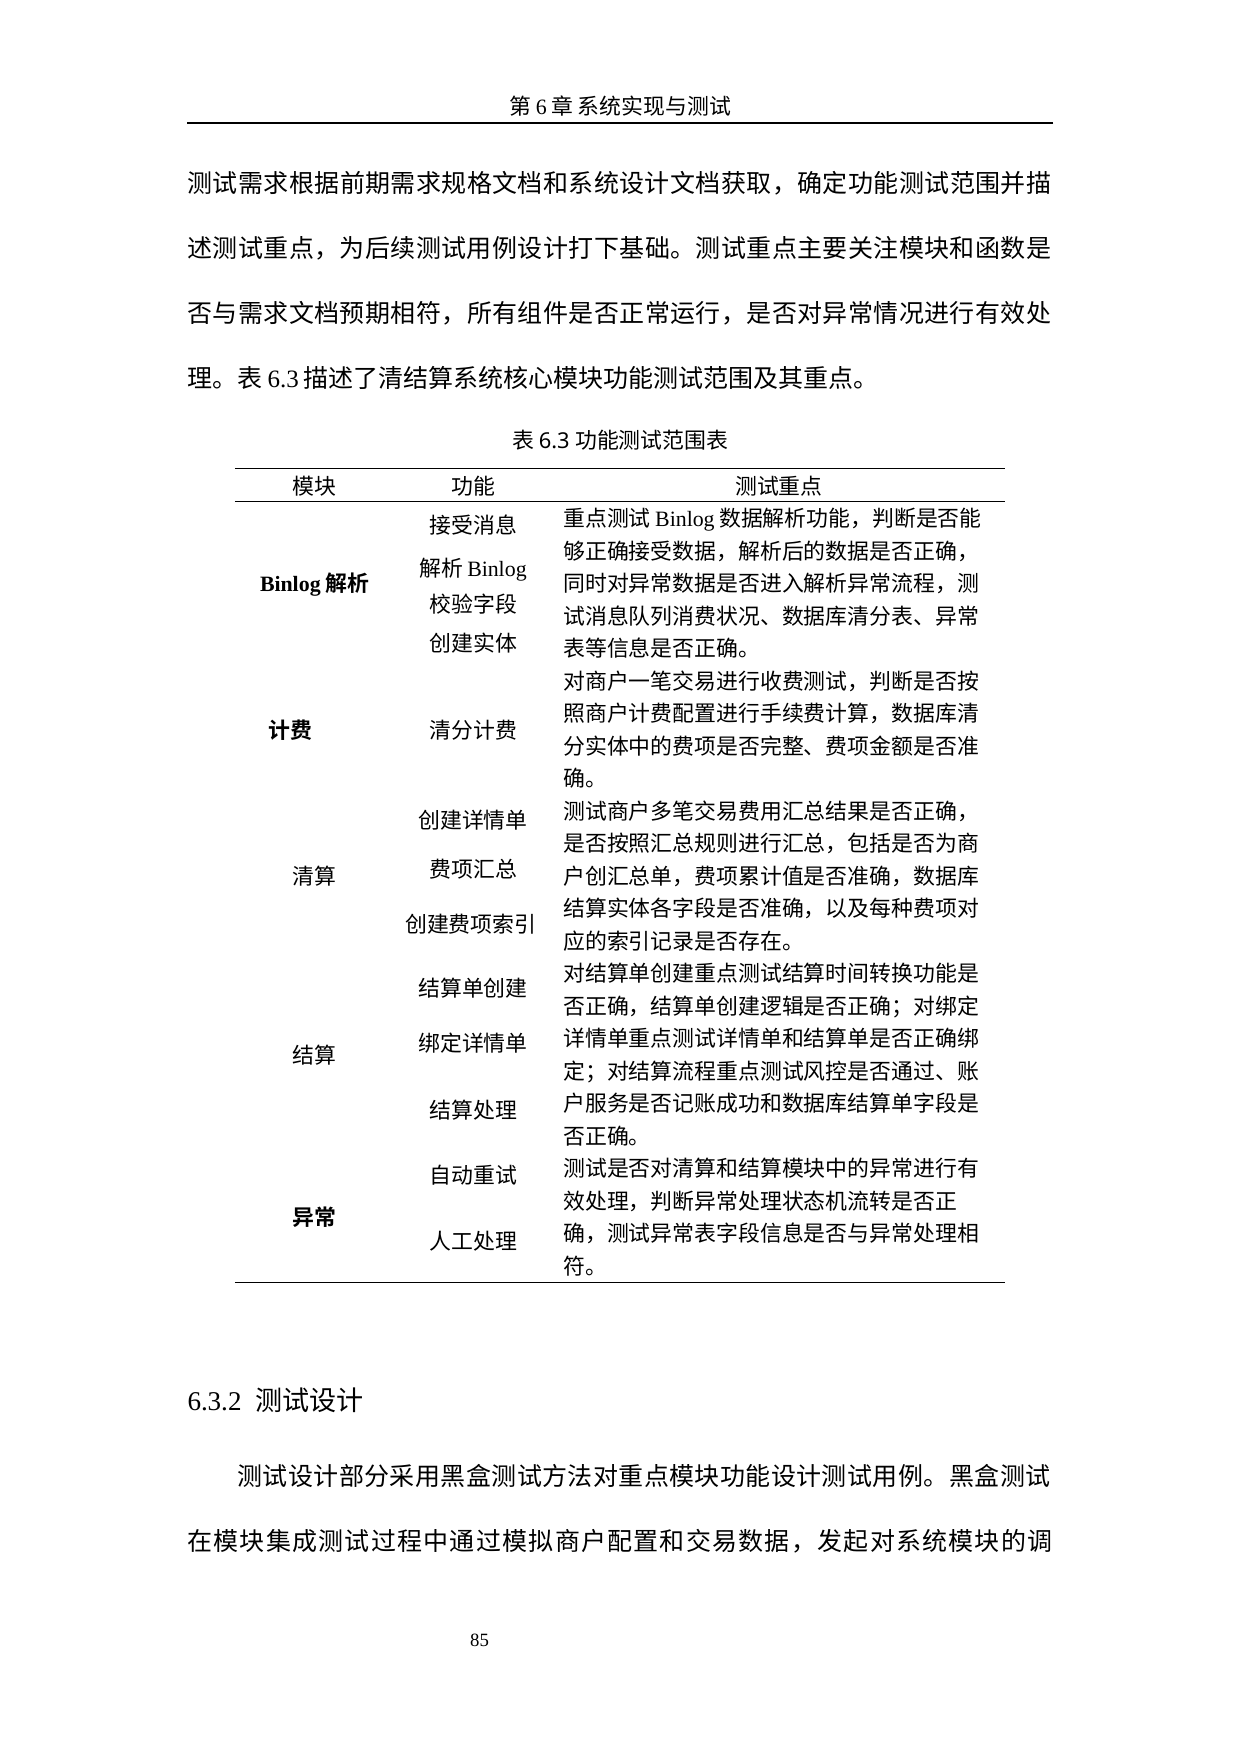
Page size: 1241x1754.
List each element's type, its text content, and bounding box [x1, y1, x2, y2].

table_cell 接受消息 [394, 502, 552, 548]
table_cell 创建实体 [394, 621, 552, 664]
table_cell 对商户一笔交易进行收费测试，判断是否按照商户计费配置进行手续费计算，数据库清分实体中的费项是否完整、费项金额是否准确。 [552, 665, 1005, 794]
table_cell 结算处理 [394, 1069, 552, 1152]
table_cell 结算单创建 [394, 957, 552, 1018]
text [187, 1443, 1053, 1573]
table_cell 解析Binlog [394, 549, 552, 588]
table_cell 费项汇总 [394, 846, 552, 892]
table_cell 绑定详情单 [394, 1018, 552, 1069]
table_cell 测试是否对清算和结算模块中的异常进行有效处理，判断异常处理状态机流转是否正确，测试异常表字段信息是否与异常处理相符。 [552, 1152, 1005, 1282]
table_cell 对结算单创建重点测试结算时间转换功能是否正确，结算单创建逻辑是否正确；对绑定详情单重点测试详情单和结算单是否正确绑定；对结算流程重点测试风控是否通过、账户服务是否记账成功和数据库结算单字段是否正确。 [552, 957, 1005, 1152]
table_cell Binlog解析 [235, 502, 394, 664]
text 6.3.2 测试设计 [187, 1366, 1053, 1431]
table_cell 结算 [235, 957, 394, 1152]
table_cell 重点测试Binlog数据解析功能，判断是否能够正确接受数据，解析后的数据是否正确，同时对异常数据是否进入解析异常流程，测试消息队列消费状况、数据库清分表、异常表等信息是否正确。 [552, 502, 1005, 664]
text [187, 150, 1053, 410]
table_cell 计费 [235, 665, 394, 794]
table_cell 清算 [235, 795, 394, 957]
table_header 测试重点 [552, 469, 1005, 501]
table_cell 创建费项索引 [394, 892, 552, 957]
table_cell 创建详情单 [394, 795, 552, 846]
table_cell 校验字段 [394, 588, 552, 621]
table_cell 自动重试 [394, 1152, 552, 1198]
text 表6.3 功能测试范围表 [187, 422, 1053, 455]
table_cell 异常 [235, 1152, 394, 1282]
table_cell 清分计费 [394, 665, 552, 794]
table_cell 测试商户多笔交易费用汇总结果是否正确，是否按照汇总规则进行汇总，包括是否为商户创汇总单，费项累计值是否准确，数据库结算实体各字段是否准确，以及每种费项对应的索引记录是否存在。 [552, 795, 1005, 957]
table_header 功能 [394, 469, 552, 501]
table_header 模块 [235, 469, 394, 501]
table_cell 人工处理 [394, 1198, 552, 1282]
